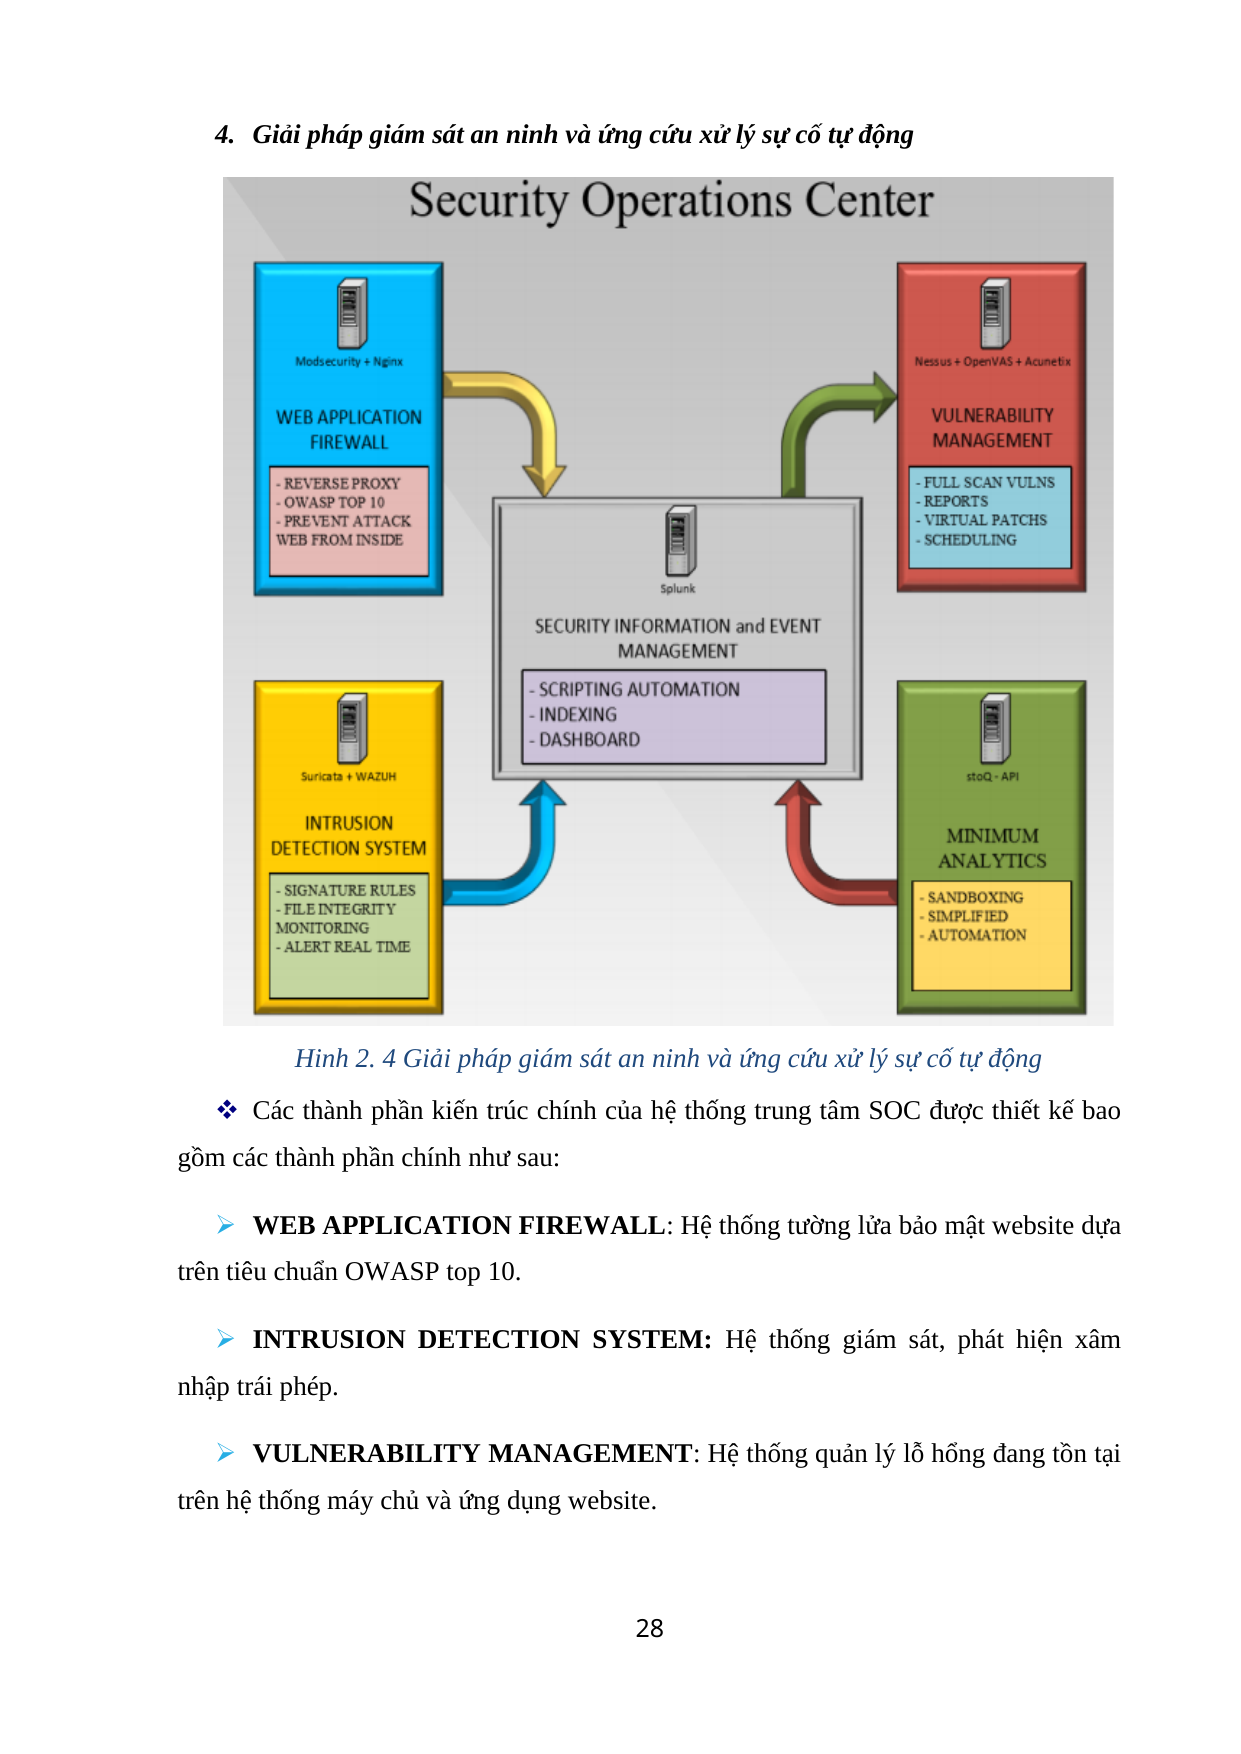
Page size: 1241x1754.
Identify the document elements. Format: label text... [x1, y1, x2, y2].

list Các thành phần kiến trúc chính của hệ thống trung tâm SOC được thiết kế bao gồm các thành phần chính như sau: [177, 1094, 1122, 1172]
text Hinh 2. 4 Giải pháp giám sát an ninh và ứng cứu xử lý sự cố tự động [177, 1042, 1122, 1074]
list INTRUSION DETECTION SYSTEM: Hệ thống giám sát, phát hiện xâm nhập trái phép. [177, 1323, 1122, 1401]
picture [223, 177, 1114, 1026]
subtitle Giải pháp giám sát an ninh và ứng cứu xử lý sự cố tự động [177, 118, 1122, 149]
list VULNERABILITY MANAGEMENT: Hệ thống quản lý lỗ hổng đang tồn tại trên hệ thống máy chủ và ứng dụng website. [177, 1437, 1122, 1515]
list WEB APPLICATION FIREWALL: Hệ thống tường lửa bảo mật website dựa trên tiêu chuẩn OWASP top 10. [177, 1209, 1122, 1287]
